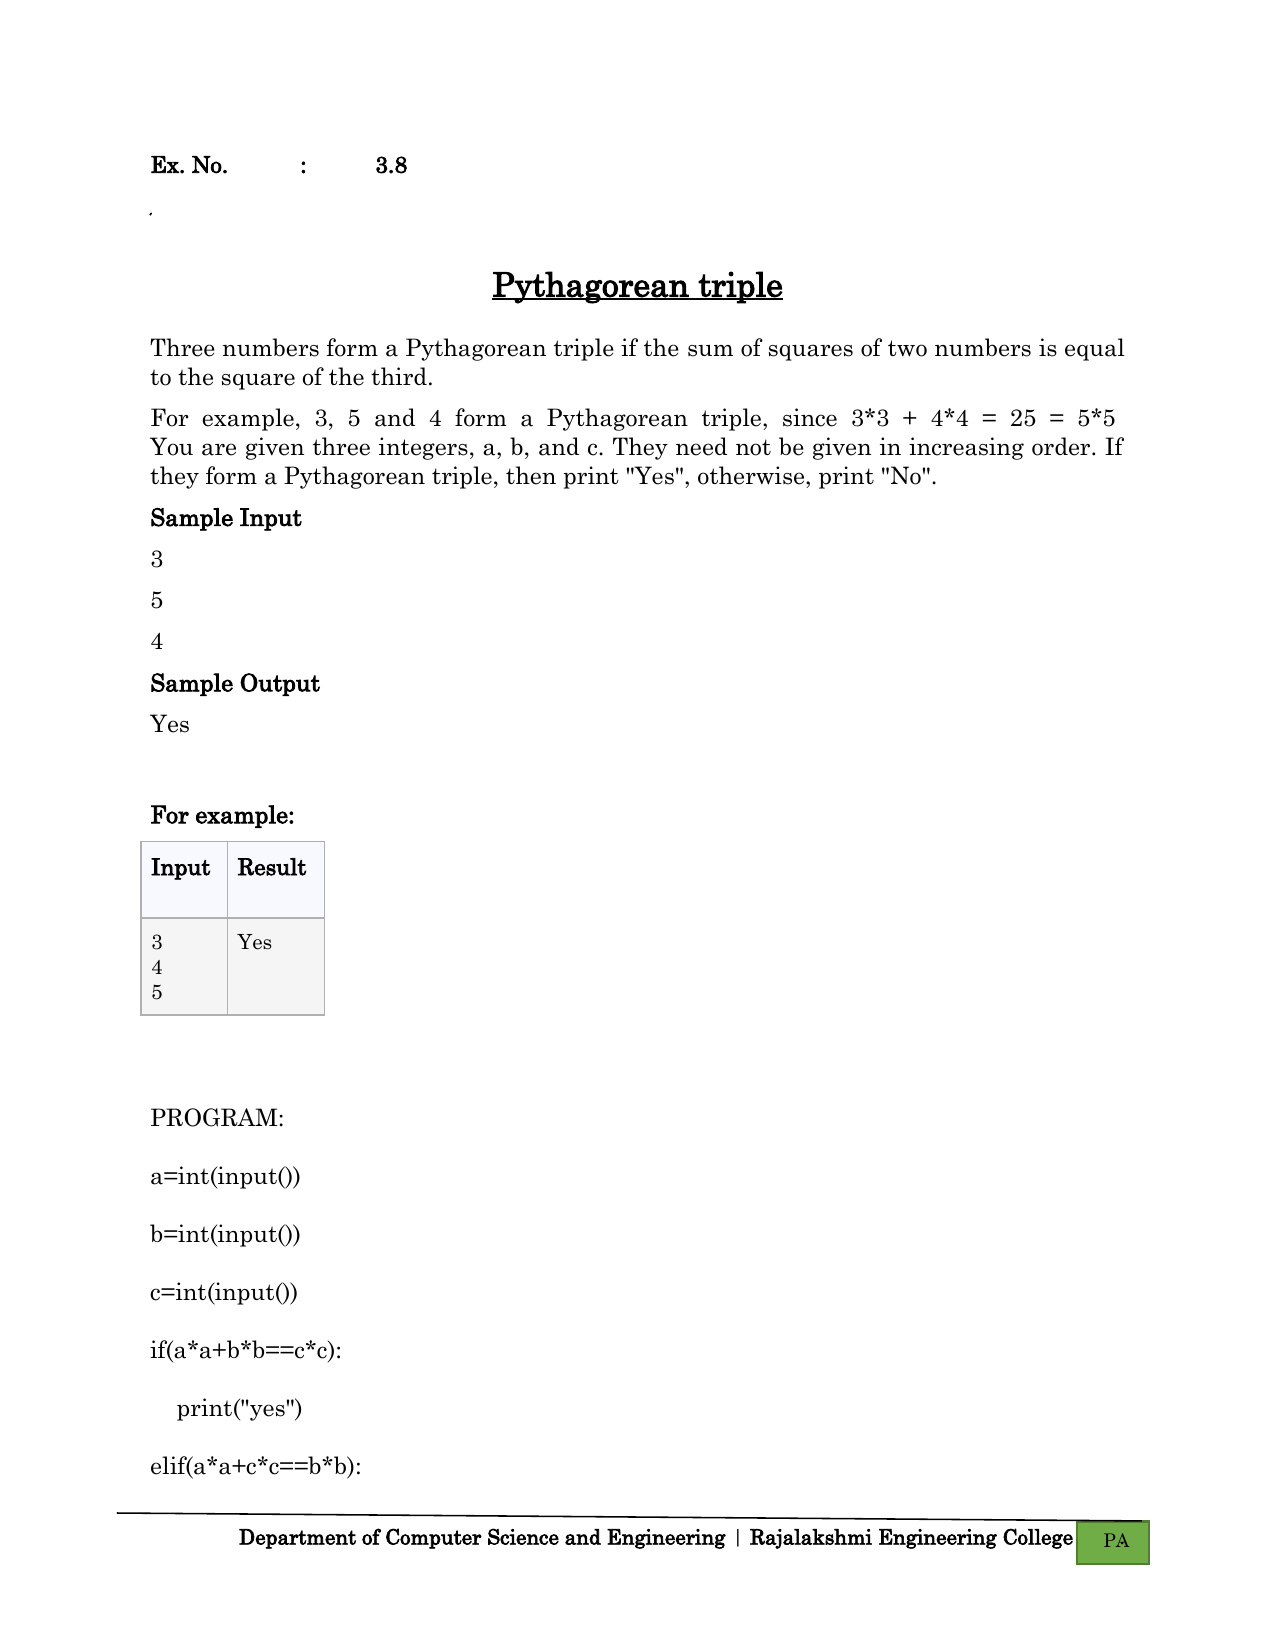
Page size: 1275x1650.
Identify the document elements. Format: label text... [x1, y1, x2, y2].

text Three numbers form a Pythagorean triple if the sum of squares of two numbers is equal to the square of the third. [150, 333, 1125, 391]
text 3 [150, 543, 1125, 572]
text Sample Output [150, 667, 1125, 696]
text Ex. No. : 3.8 [150, 150, 1125, 178]
text 5 [150, 585, 1125, 614]
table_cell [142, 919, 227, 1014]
text Pythagorean triple [150, 263, 1125, 304]
text Sample Input [150, 502, 1125, 531]
text a=int(input()) [150, 1161, 1125, 1189]
text print("yes") [150, 1393, 1125, 1422]
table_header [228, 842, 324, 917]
text For example: [150, 799, 1125, 828]
text Yes [150, 709, 1125, 738]
text c=int(input()) [150, 1277, 1125, 1306]
text PROGRAM: [150, 1103, 1125, 1131]
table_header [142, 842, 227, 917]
text b=int(input()) [150, 1219, 1125, 1247]
text For example, 3, 5 and 4 form a Pythagorean triple, since 3*3 + 4*4 = 25 = 5*5 You are given three integers, a, b, and c. They need not be given in increasing order. If they form a Pythagorean triple, then print "Yes", otherwise, print "No". [150, 403, 1125, 489]
text 4 [150, 626, 1125, 655]
text elif(a*a+c*c==b*b): [150, 1451, 1125, 1479]
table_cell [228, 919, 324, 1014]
text if(a*a+b*b==c*c): [150, 1335, 1125, 1363]
